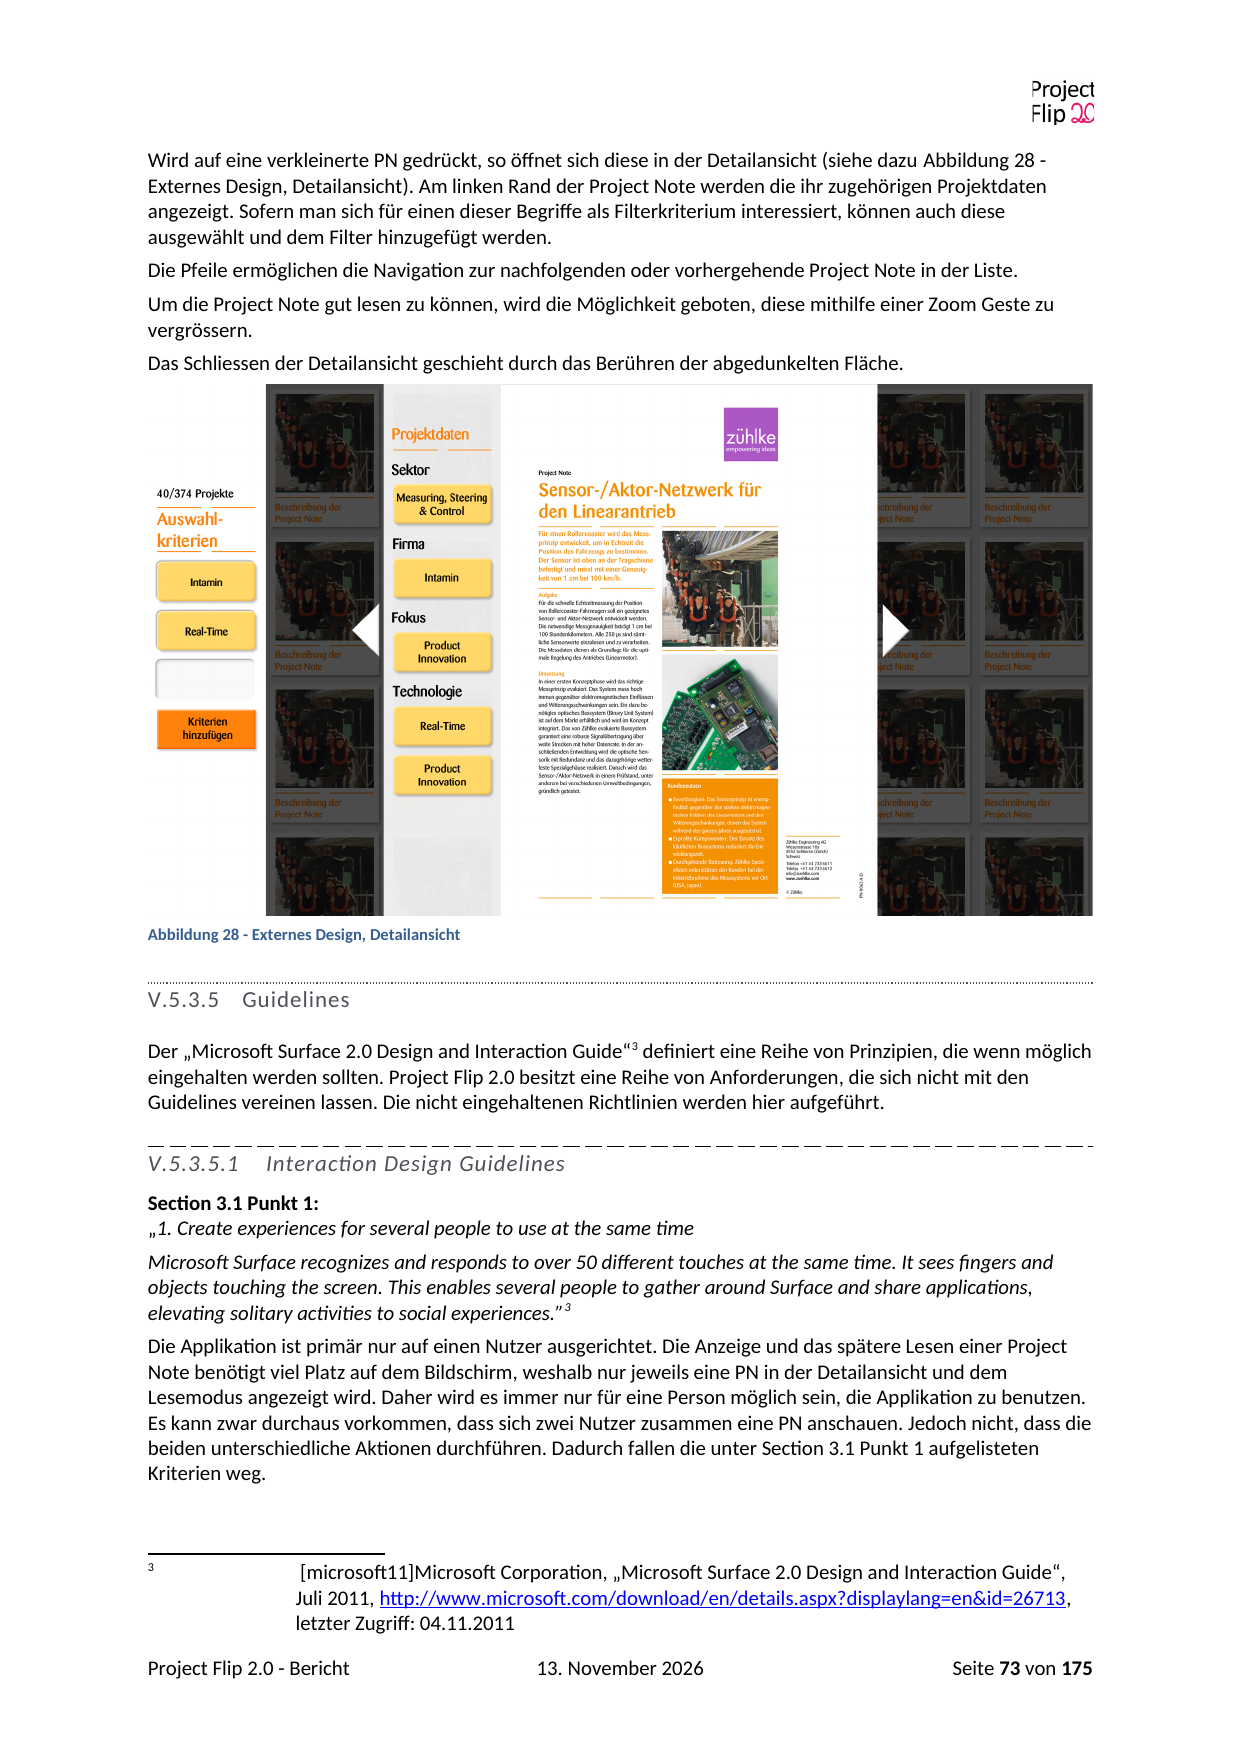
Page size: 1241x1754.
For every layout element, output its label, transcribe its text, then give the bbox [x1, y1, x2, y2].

text Section 3.1 Punkt 1: „1. Create experiences for several people to use at the same time [148, 1190, 1093, 1241]
text Microsoft Surface recognizes and responds to over 50 different touches at the same time. It sees fingers and objects touching the screen. This enables several people to gather around Surface and share applications, elevating solitary activities to social experiences.” [148, 1249, 1093, 1325]
text Abbildung - Externes Design, Detailansicht [148, 924, 1093, 944]
text Das Schliessen der Detailansicht geschieht durch das Berühren der abgedunkelten Fläche. [148, 351, 1093, 376]
subtitle Guidelines [148, 982, 1093, 1014]
text Die Pfeile ermöglichen die Navigation zur nachfolgenden oder vorhergehende Project Note in der Liste. [148, 258, 1093, 283]
text Um die Project Note gut lesen zu können, wird die Möglichkeit geboten, diese mithilfe einer Zoom Geste zu vergrössern. [148, 291, 1093, 342]
text Die Applikation ist primär nur auf einen Nutzer ausgerichtet. Die Anzeige und das spätere Lesen einer Project Note benötigt viel Platz auf dem Bildschirm, weshalb nur jeweils eine PN in der Detailansicht und dem Lesemodus angezeigt wird. Daher wird es immer nur für eine Person möglich sein, die Applikation zu benutzen. Es kann zwar durchaus vorkommen, dass sich zwei Nutzer zusammen eine PN anschauen. Jedoch nicht, dass die beiden unterschiedliche Aktionen durchführen. Dadurch fallen die unter Section 3.1 Punkt 1 aufgelisteten Kriterien weg. [148, 1333, 1093, 1486]
picture [1081, 79, 1097, 124]
text Wird auf eine verkleinerte PN gedrückt, so öffnet sich diese in der Detailansicht (siehe dazu Abbildung 28 - Externes Design, Detailansicht). Am linken Rand der Project Note werden die ihr zugehörigen Projektdaten angezeigt. Sofern man sich für einen dieser Begriffe als Filterkriterium interessiert, können auch diese ausgewählt und dem Filter hinzugefügt werden. [148, 148, 1093, 249]
picture [147, 384, 1093, 916]
subtitle Interaction Design Guidelines [148, 1146, 1093, 1177]
text Der „Microsoft Surface 2.0 Design and Interaction Guide“3 definiert eine Reihe von Prinzipien, die wenn möglich eingehalten werden sollten. Project Flip 2.0 besitzt eine Reihe von Anforderungen, die sich nicht mit den Guidelines vereinen lassen. Die nicht eingehaltenen Richtlinien werden hier aufgeführt. [148, 1039, 1093, 1115]
